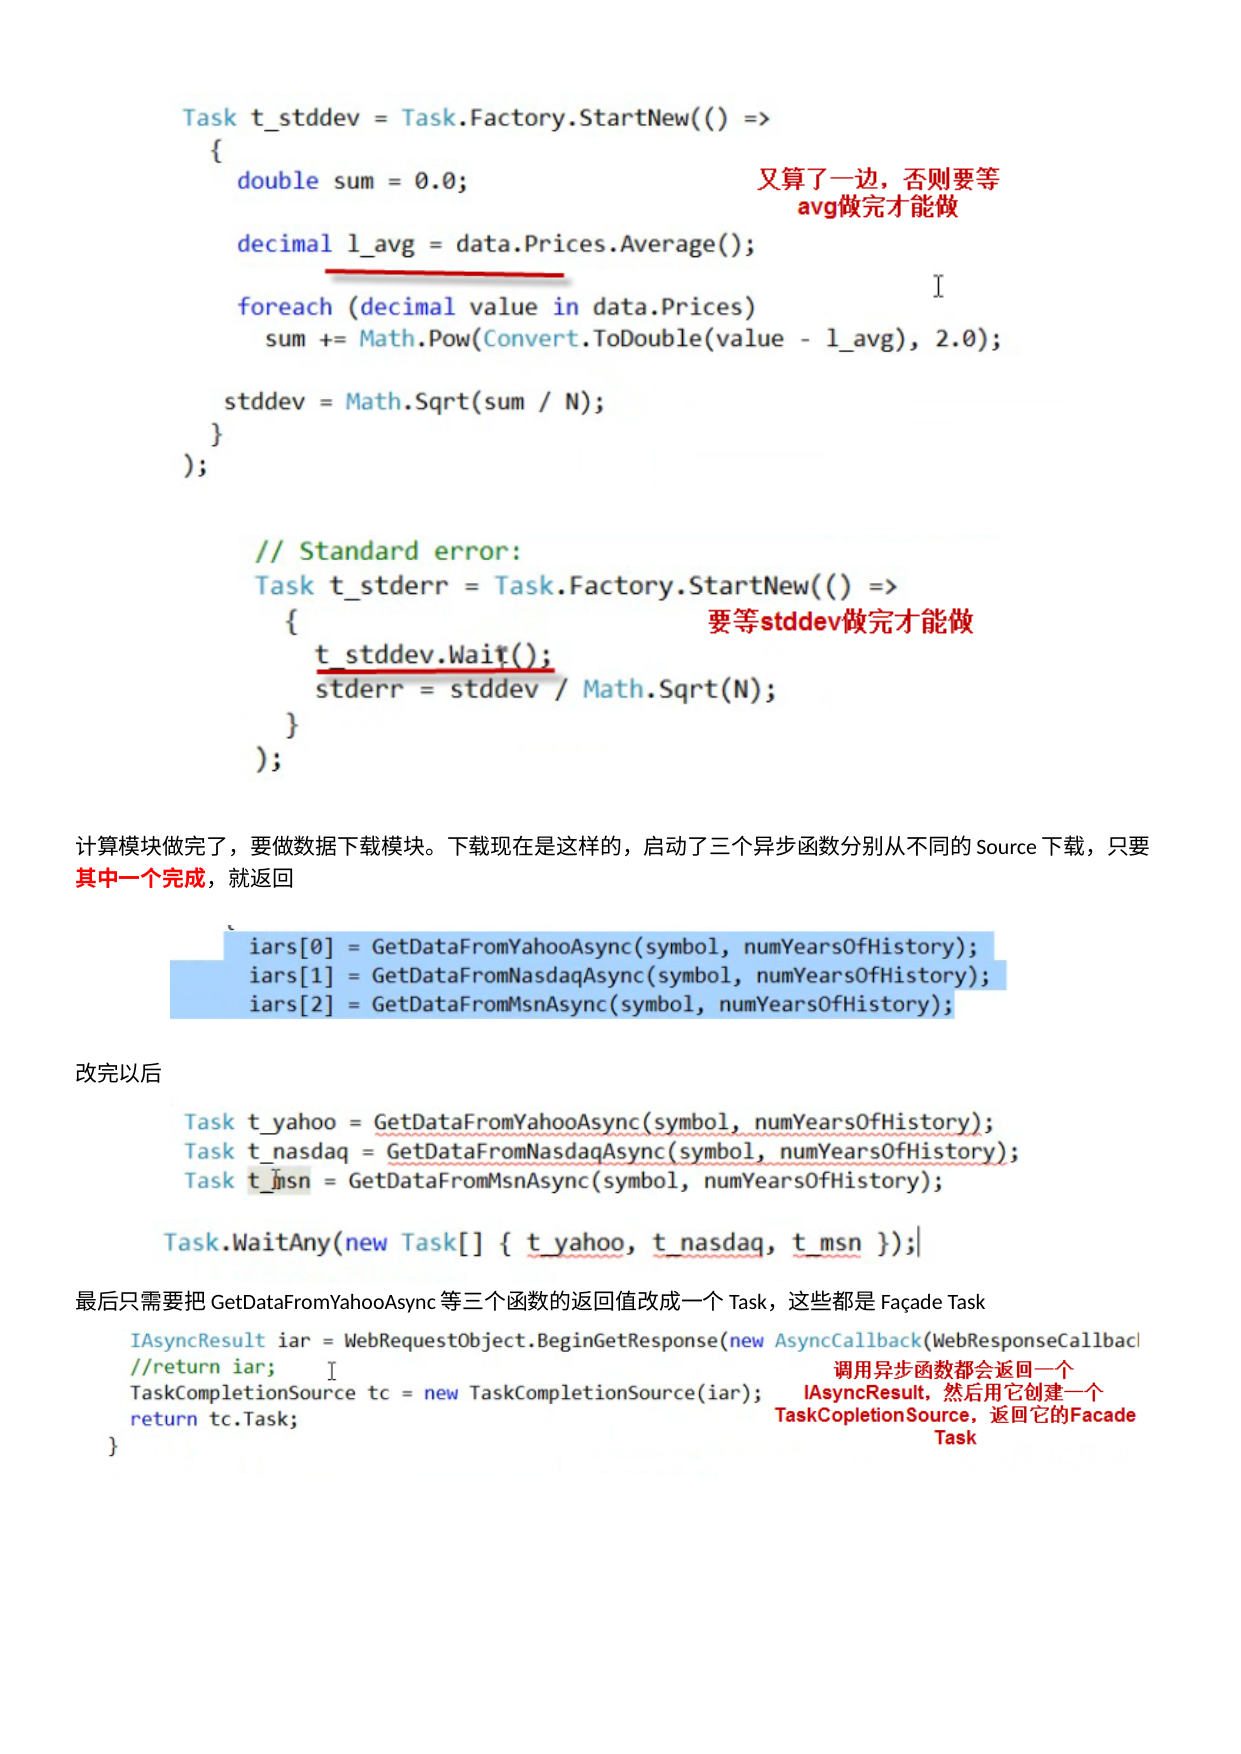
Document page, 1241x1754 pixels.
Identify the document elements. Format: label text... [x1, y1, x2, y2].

picture [75, 1218, 976, 1283]
text 改完以后 [75, 1056, 1165, 1088]
picture [75, 1315, 1140, 1480]
picture [238, 535, 1003, 781]
picture [170, 80, 1071, 491]
text 计算模块做完了，要做数据下载模块。下载现在是这样的，启动了三个异步函数分别从不同的Source下载，只要其中一个完成，就返回 [75, 828, 1165, 893]
text 最后只需要把GetDataFromYahooAsync等三个函数的返回值改成一个Task，这些都是Façade Task [75, 1283, 1165, 1316]
picture [170, 1088, 1071, 1200]
picture [170, 925, 1071, 1023]
